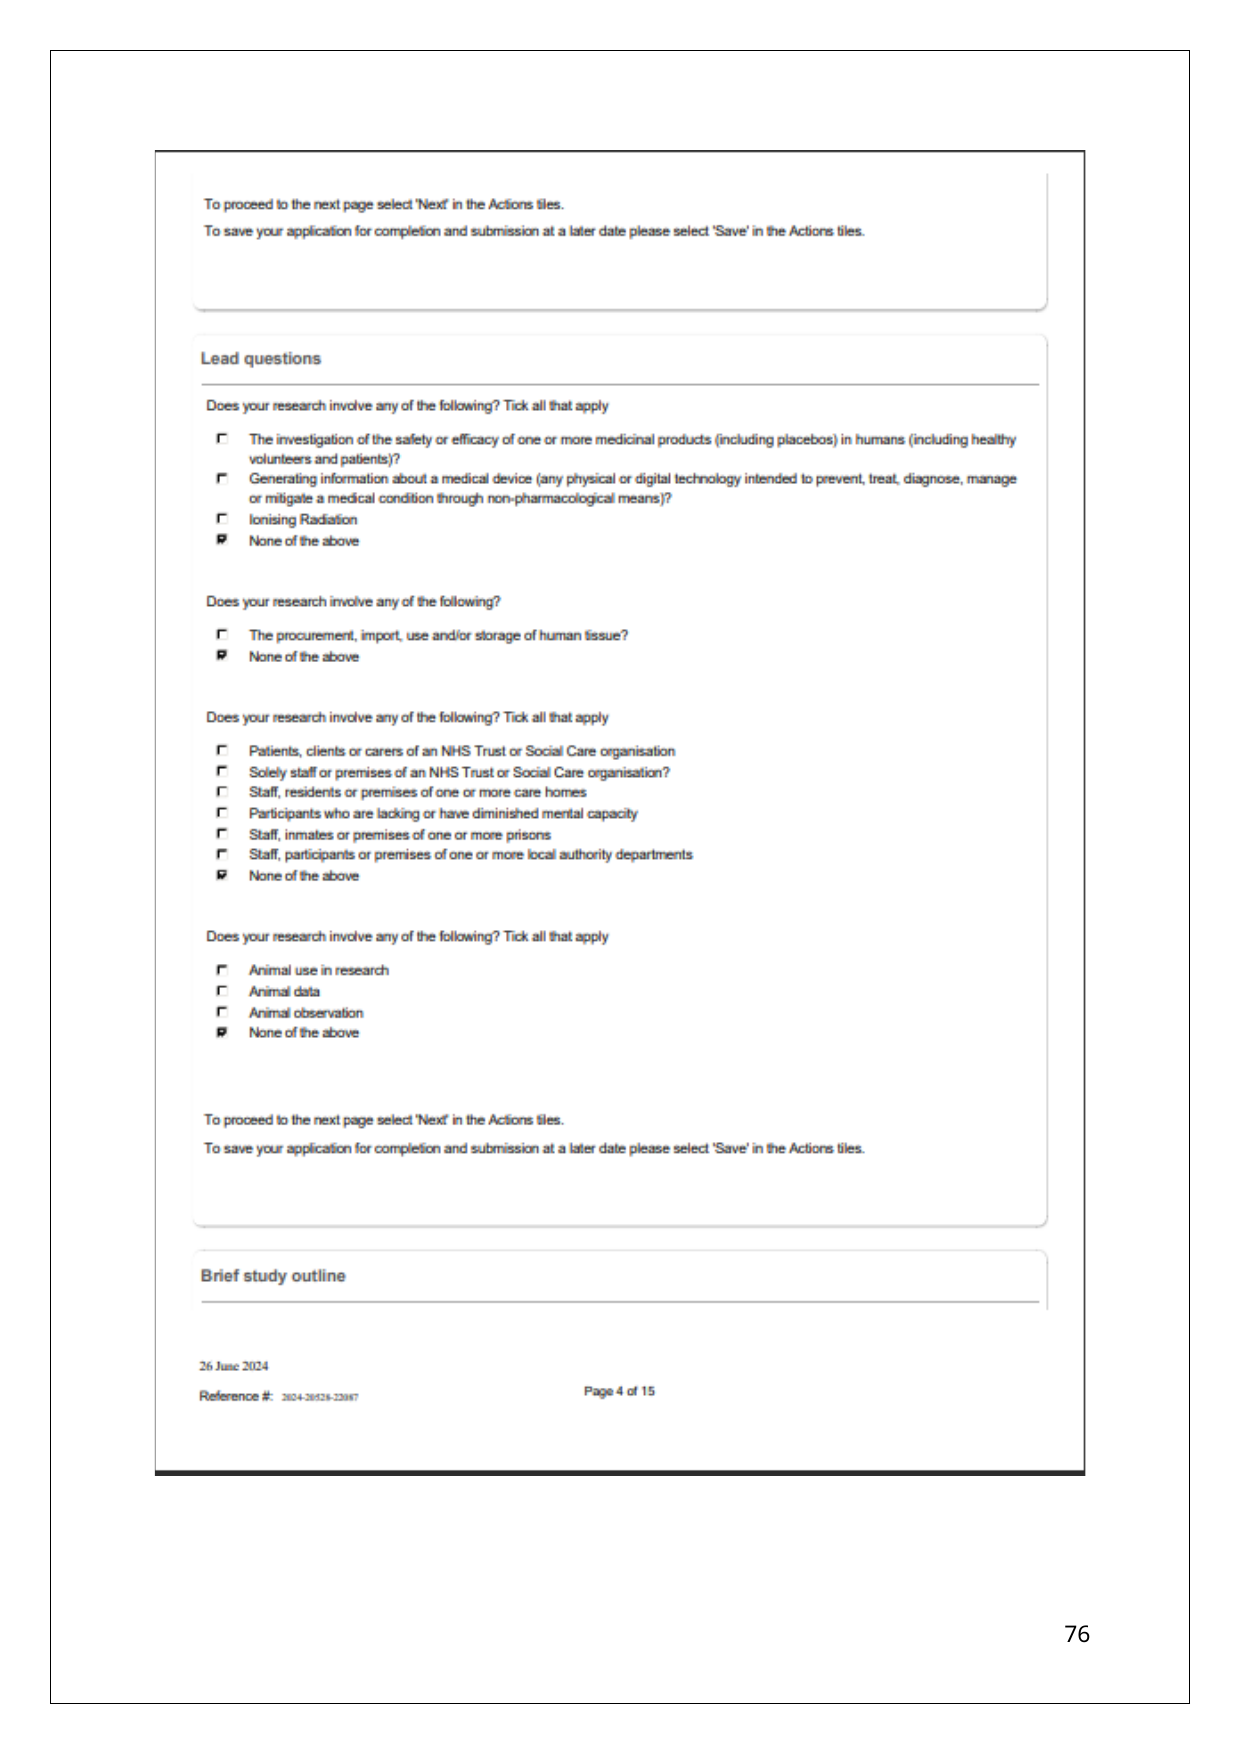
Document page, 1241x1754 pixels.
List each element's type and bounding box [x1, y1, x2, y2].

picture [154, 150, 1086, 1476]
